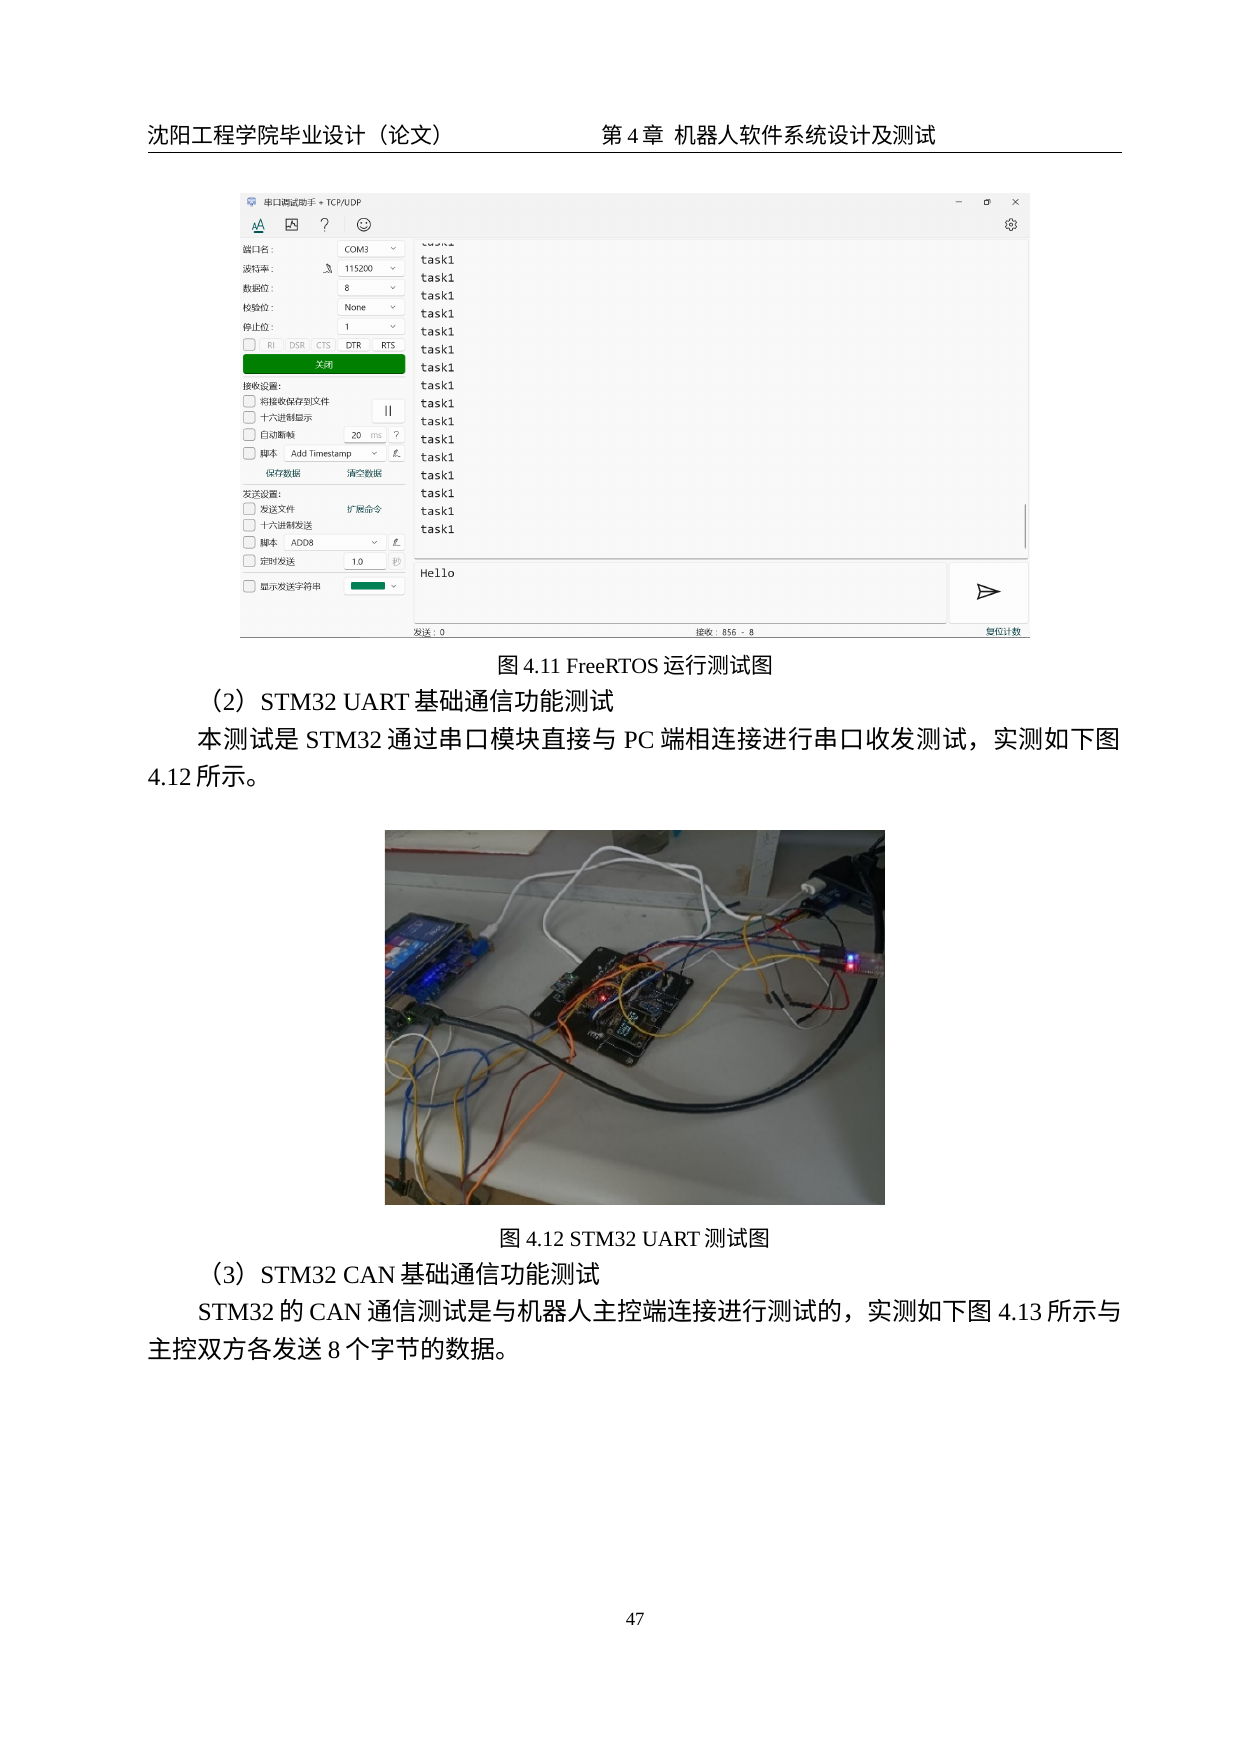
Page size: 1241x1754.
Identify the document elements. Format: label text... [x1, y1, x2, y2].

text （2）STM32 UART基础通信功能测试 [148, 681, 1122, 718]
text 本测试是STM32通过串口模块直接与PC端相连接进行串口收发测试，实测如下图4.12所示。 [148, 718, 1122, 793]
text 图4.11 FreeRTOS运行测试图 [148, 648, 1122, 681]
text STM32的CAN通信测试是与机器人主控端连接进行测试的，实测如下图4.13所示与主控双方各发送8个字节的数据。 [148, 1291, 1122, 1366]
text 图4.12 STM32 UART测试图 [148, 1221, 1122, 1253]
text （3）STM32 CAN基础通信功能测试 [148, 1253, 1122, 1291]
picture [384, 830, 885, 1205]
picture [240, 193, 1030, 638]
